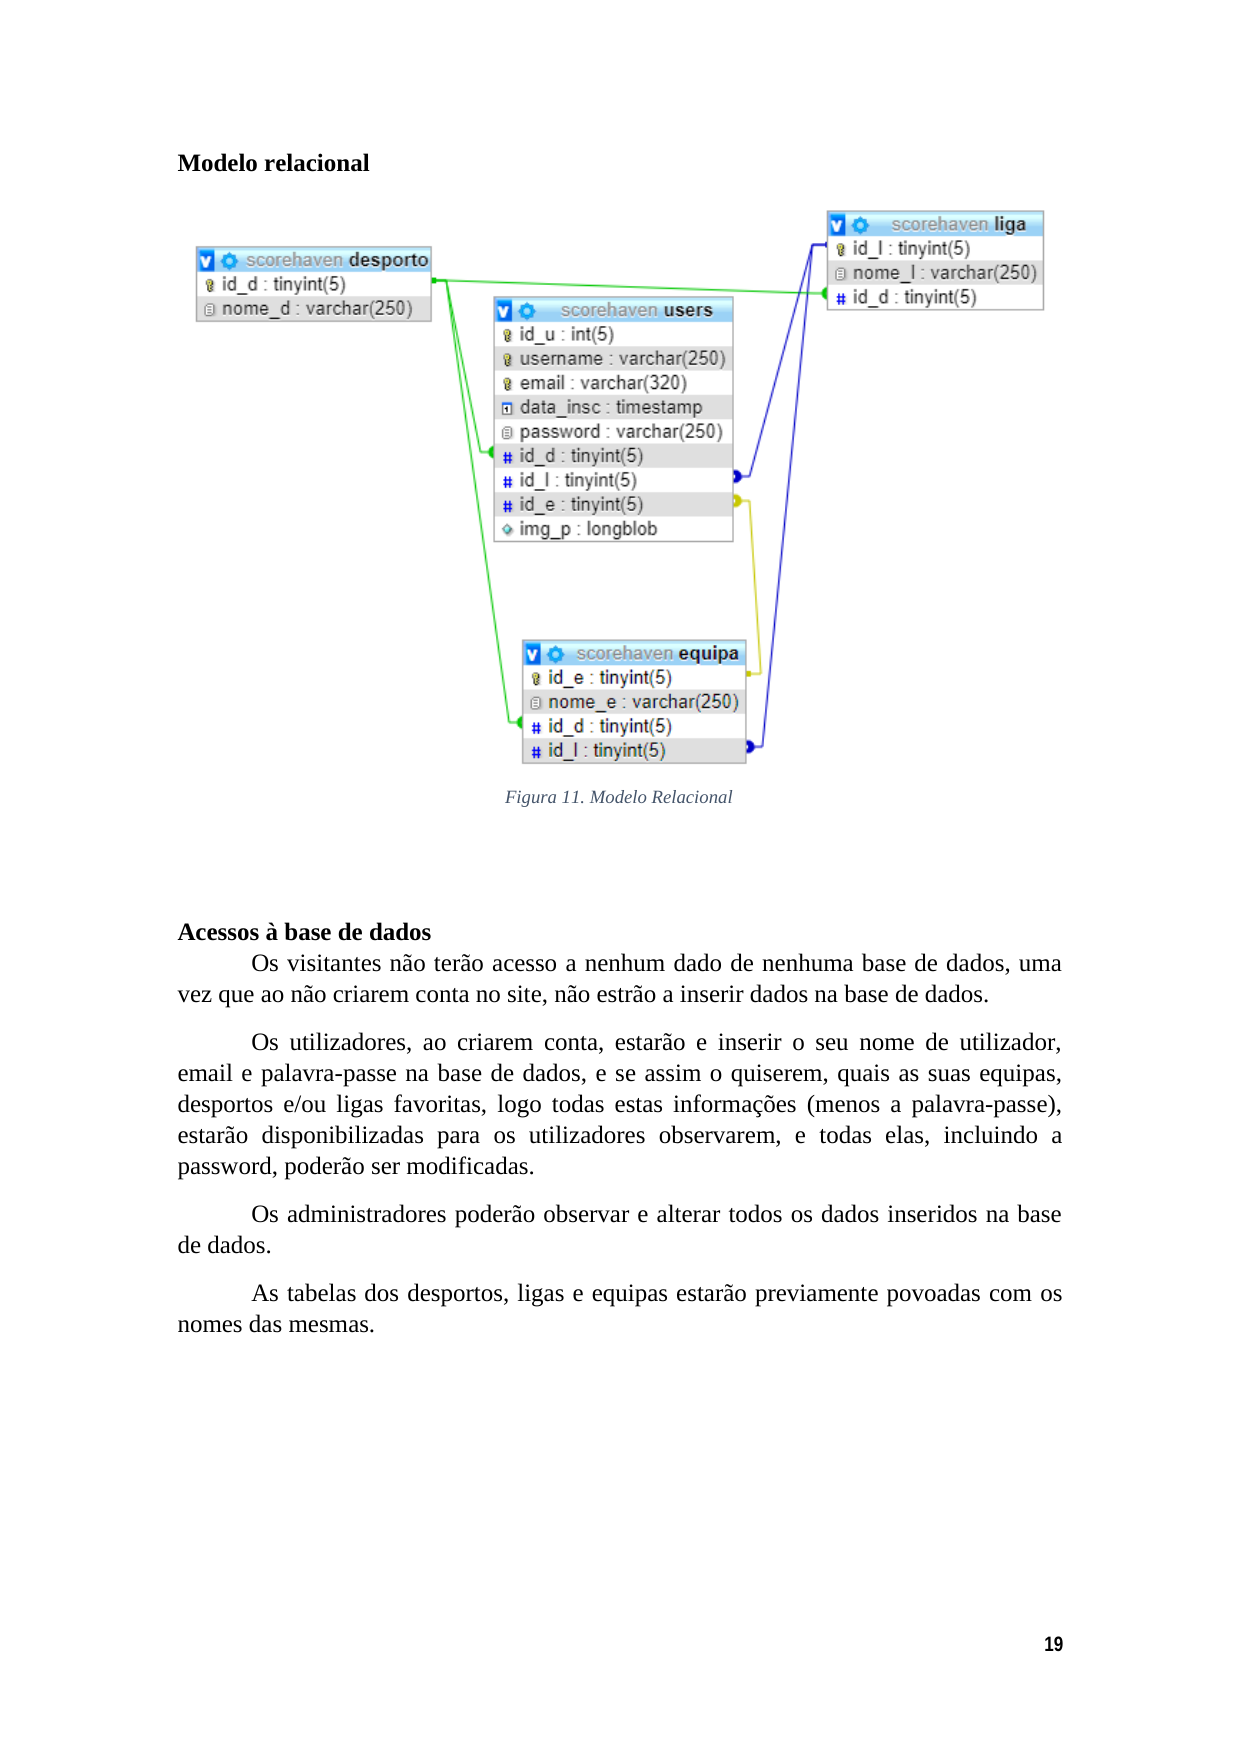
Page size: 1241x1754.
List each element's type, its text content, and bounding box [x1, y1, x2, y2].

text Os utilizadores, ao criarem conta, estarão e inserir o seu nome de utilizador, email e palavra-passe na base de dados, e se assim o quiserem, quais as suas equipas, desportos e/ou ligas favoritas, logo todas estas informações (menos a palavra-passe), estarão disponibilizadas para os utilizadores observarem, e todas elas, incluindo a password, poderão ser modificadas. [177, 1027, 1063, 1180]
subtitle Modelo relacional [177, 148, 1063, 176]
text Os visitantes não terão acesso a nenhum dado de nenhuma base de dados, uma vez que ao não criarem conta no site, não estrão a inserir dados na base de dados. [177, 948, 1063, 1008]
text As tabelas dos desportos, ligas e equipas estarão previamente povoadas com os nomes das mesmas. [177, 1278, 1063, 1338]
text Os administradores poderão observar e alterar todos os dados inseridos na base de dados. [177, 1199, 1063, 1259]
picture [176, 192, 1063, 777]
subtitle Acessos à base de dados [177, 917, 1063, 946]
